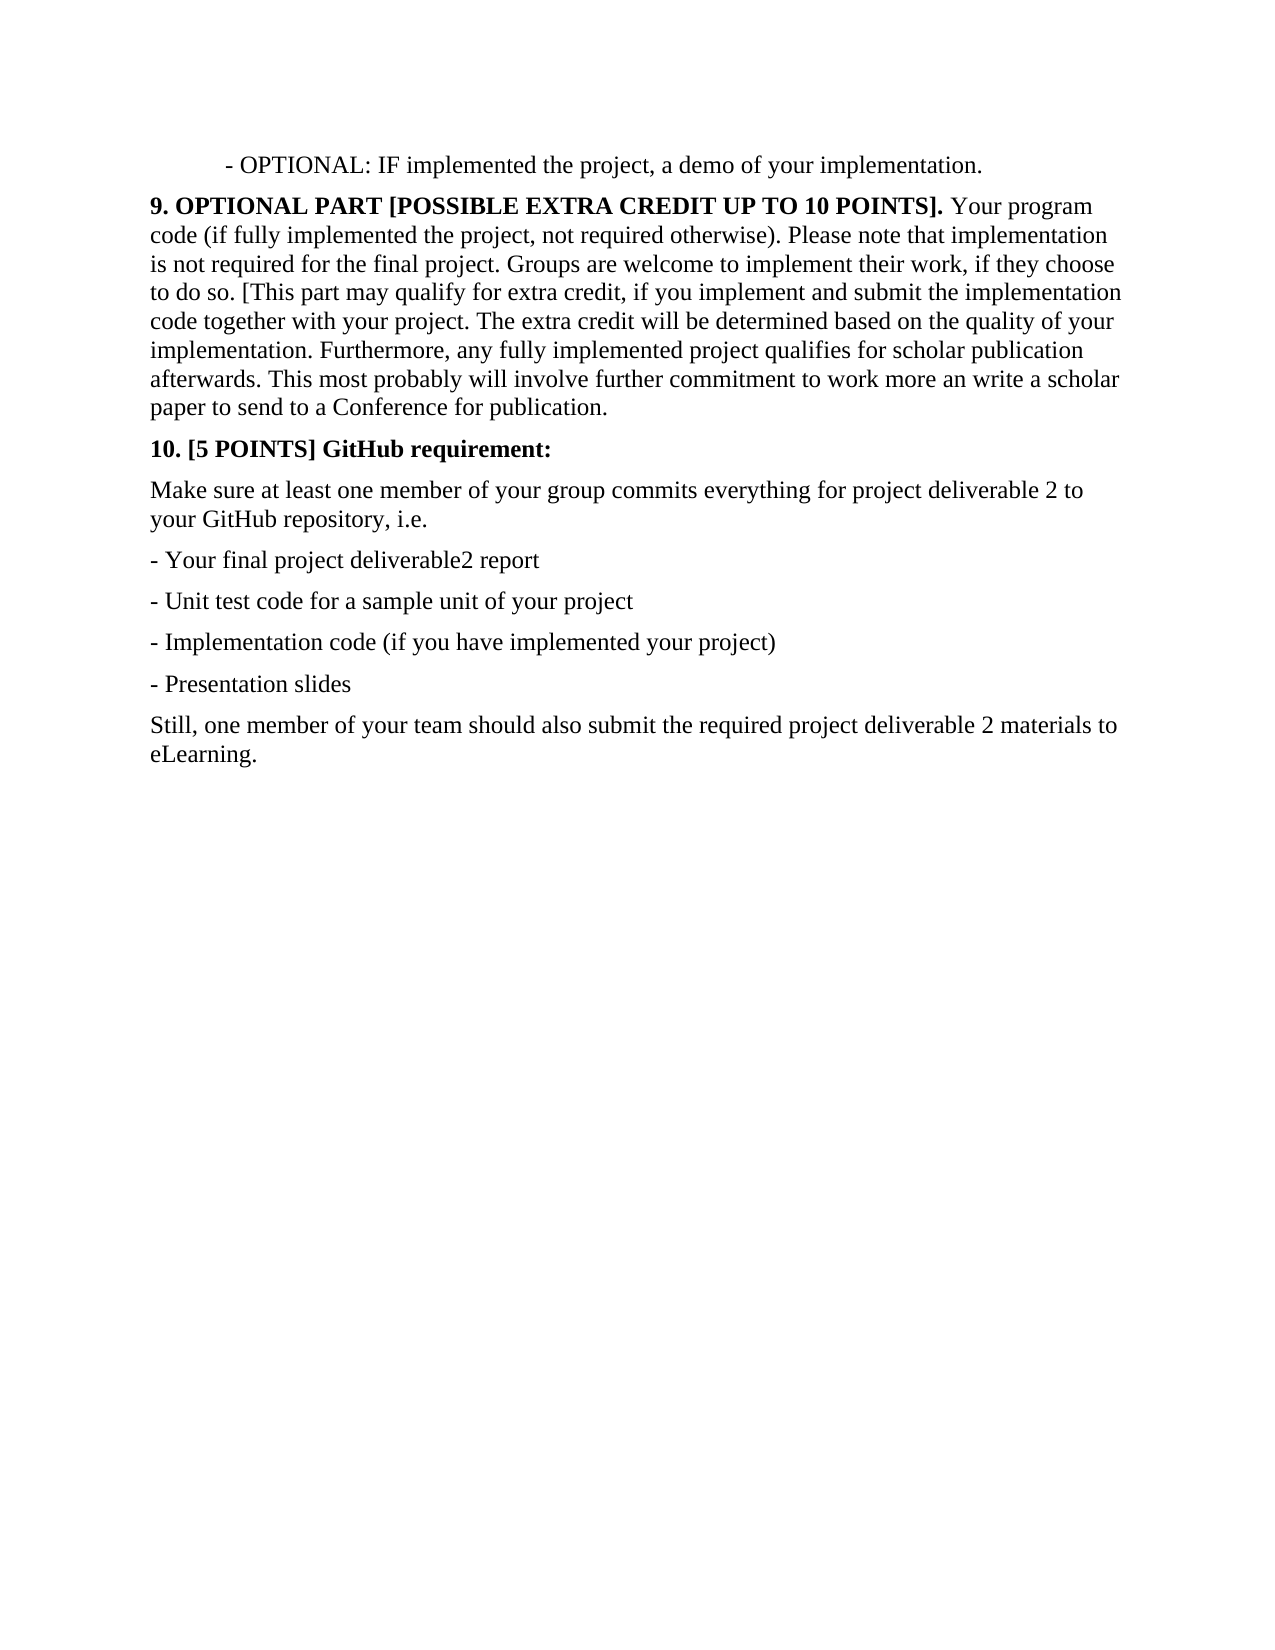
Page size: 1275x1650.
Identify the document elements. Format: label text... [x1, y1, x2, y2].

text - Unit test code for a sample unit of your project [150, 586, 1125, 615]
text 10. [5 POINTS] GitHub requirement: [150, 434, 1125, 462]
text - OPTIONAL: IF implemented the project, a demo of your implementation. [225, 150, 1125, 179]
text 9. OPTIONAL PART [POSSIBLE EXTRA CREDIT UP TO 10 POINTS]. Your program code (if fully implemented the project, not required otherwise). Please note that implementation is not required for the final project. Groups are welcome to implement their work, if they choose to do so. [This part may qualify for extra credit, if you implement and submit the implementation code together with your project. The extra credit will be determined based on the quality of your implementation. Furthermore, any fully implemented project qualifies for scholar publication afterwards. This most probably will involve further commitment to work more an write a scholar paper to send to a Conference for publication. [150, 191, 1125, 421]
text - Presentation slides [150, 669, 1125, 697]
text Make sure at least one member of your group commits everything for project deliverable 2 to your GitHub repository, i.e. [150, 475, 1125, 532]
text - Your final project deliverable2 report [150, 545, 1125, 574]
text - Implementation code (if you have implemented your project) [150, 627, 1125, 656]
text Still, one member of your team should also submit the required project deliverable 2 materials to eLearning. [150, 710, 1125, 767]
